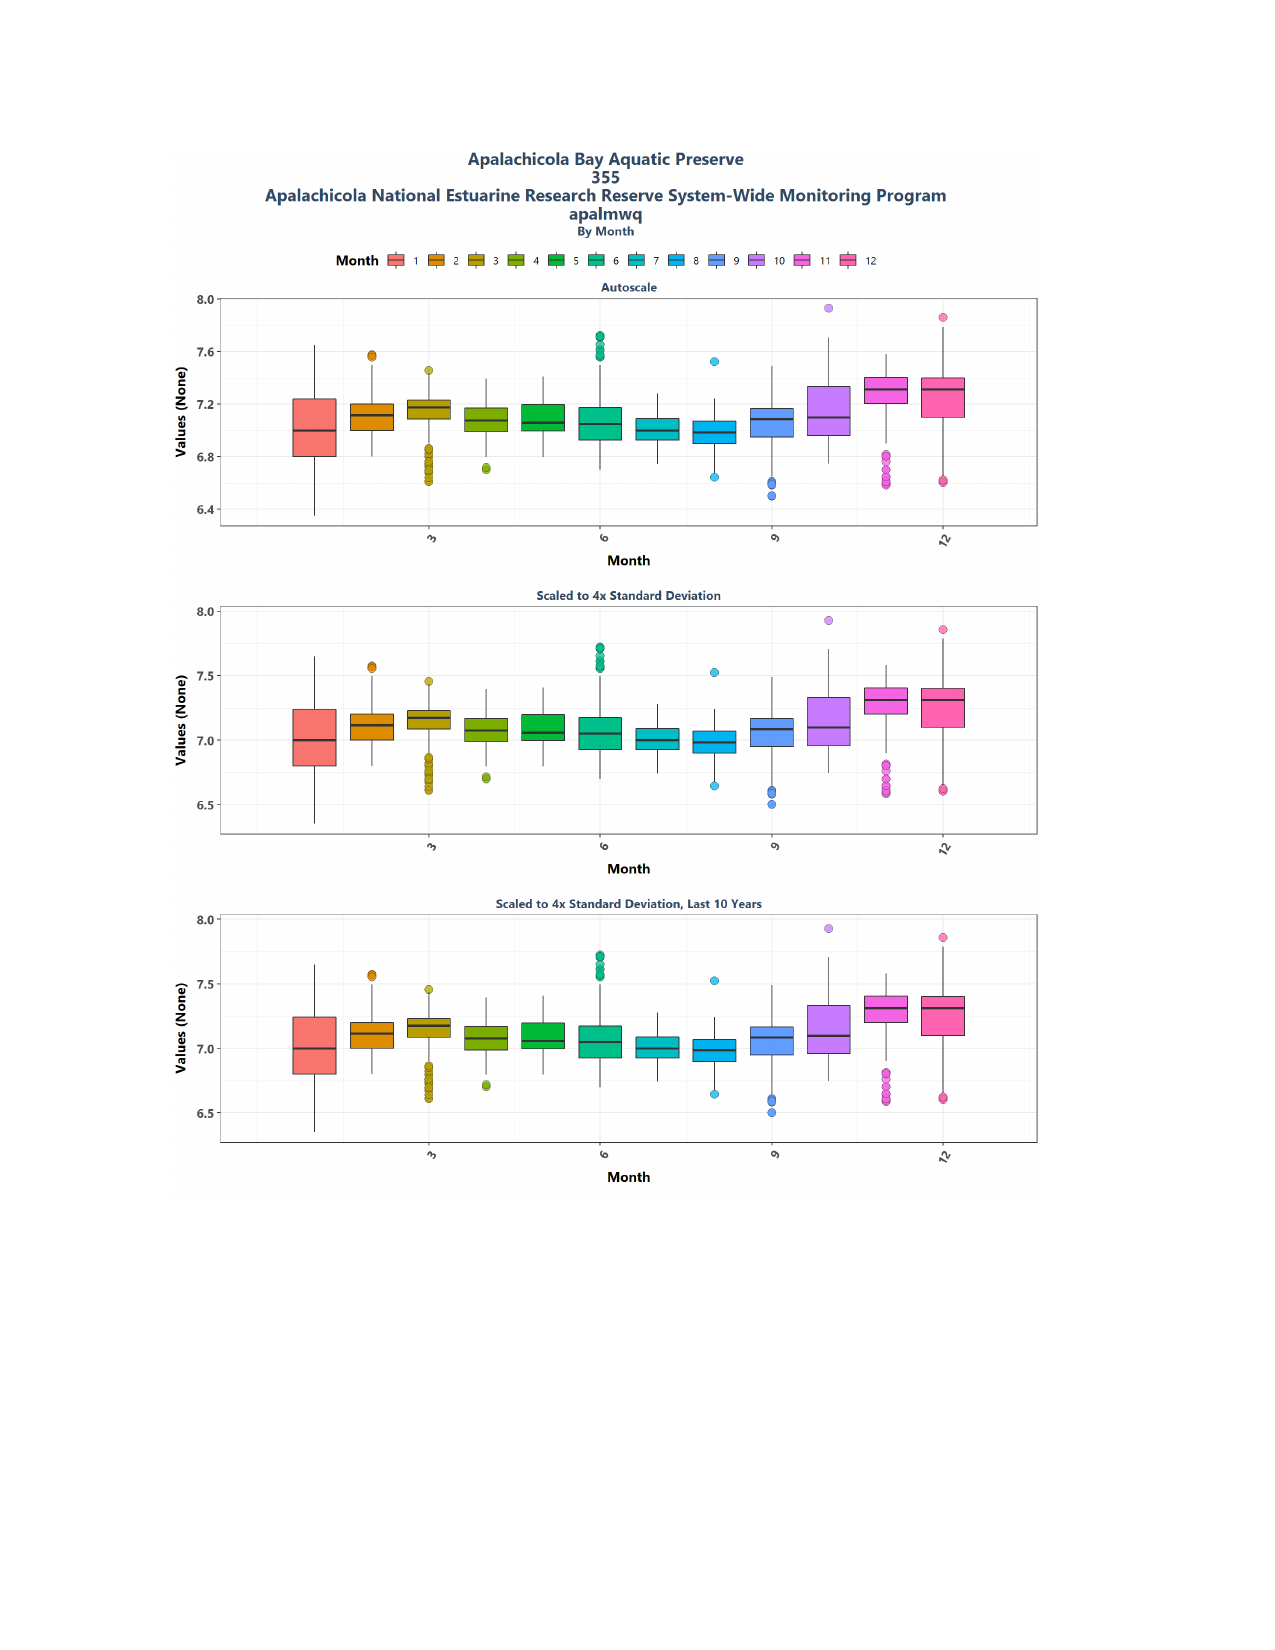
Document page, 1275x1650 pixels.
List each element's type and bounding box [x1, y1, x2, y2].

picture [168, 150, 1044, 1200]
